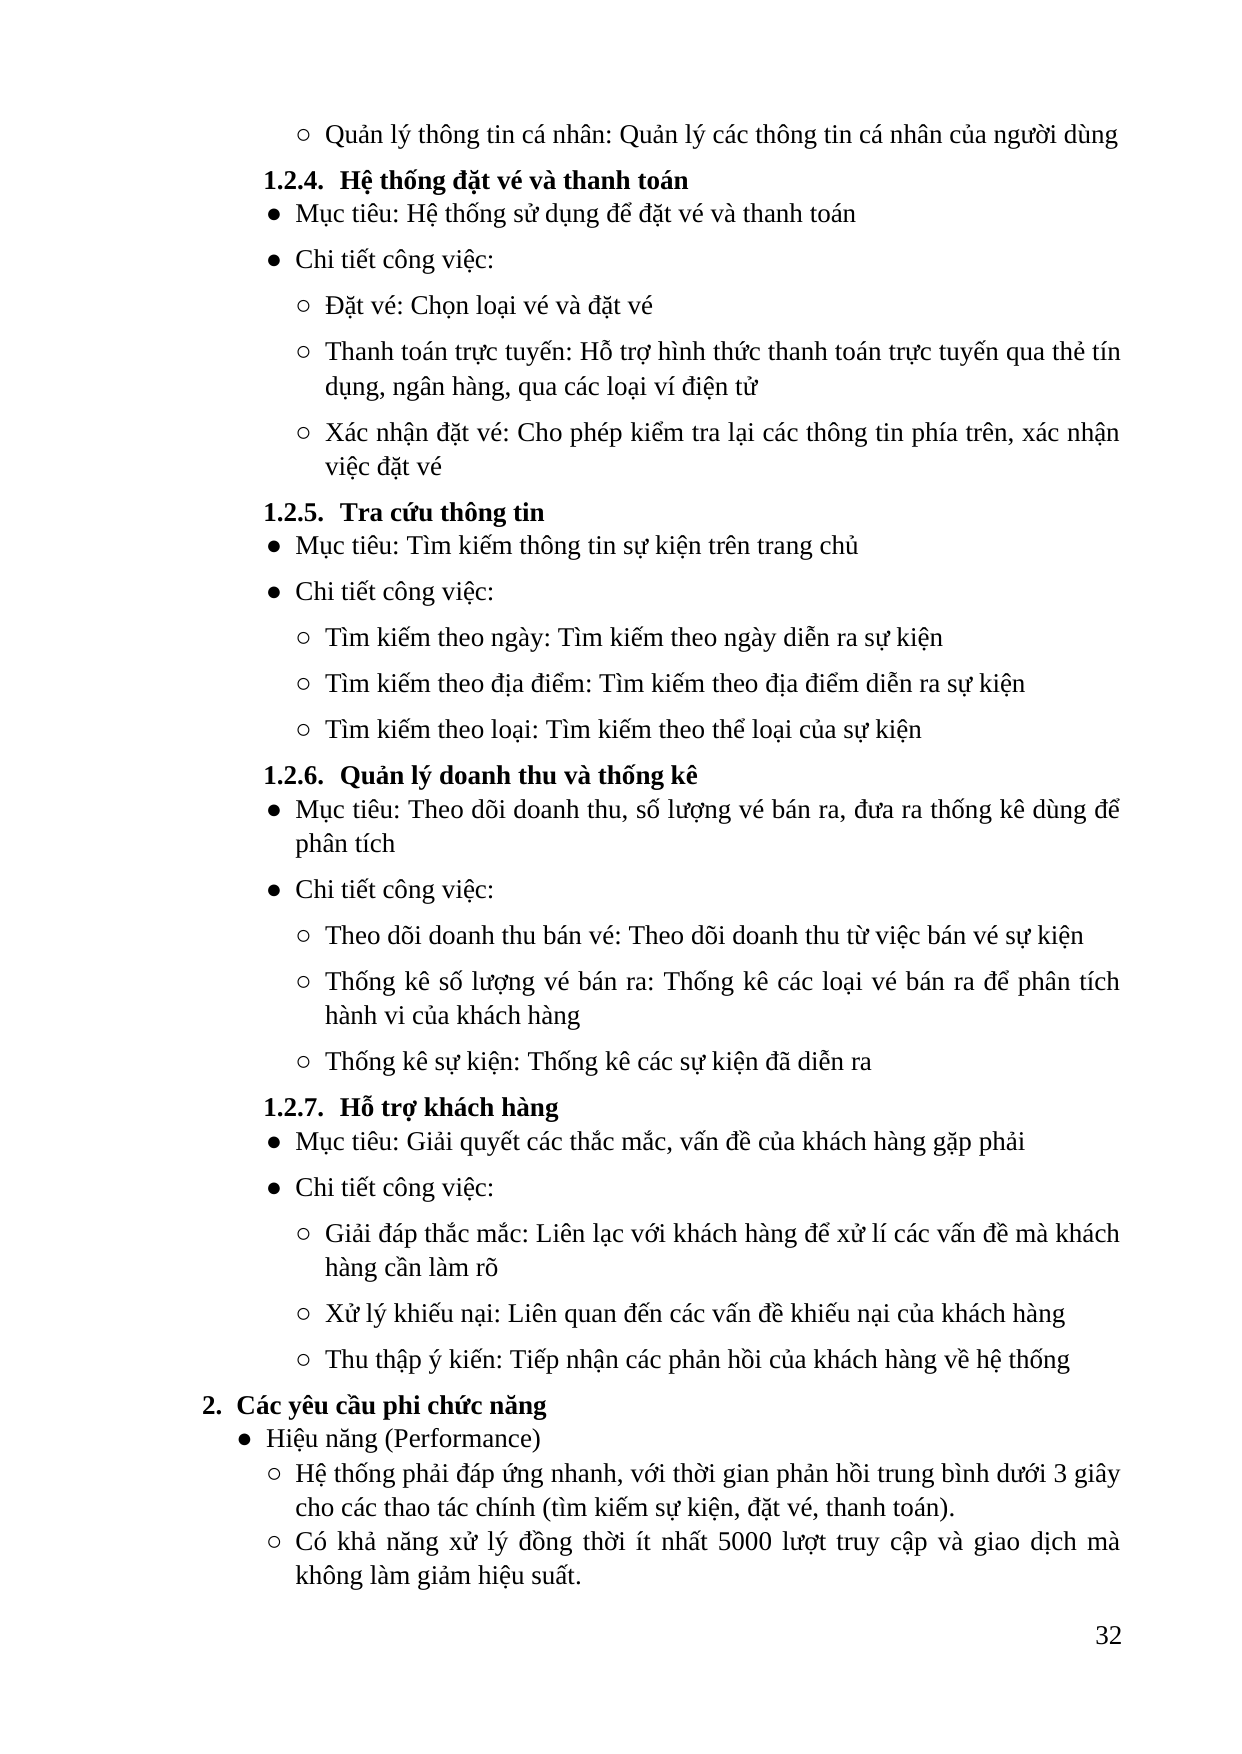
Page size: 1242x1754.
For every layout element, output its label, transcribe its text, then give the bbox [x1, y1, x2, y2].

list Thống kê số lượng vé bán ra: Thống kê các loại vé bán ra để phân tích hành vi của khách hàng [295, 965, 1122, 1031]
list Thanh toán trực tuyến: Hỗ trợ hình thức thanh toán trực tuyến qua thẻ tín dụng, ngân hàng, qua các loại ví điện tử [295, 335, 1122, 401]
list Theo dõi doanh thu bán vé: Theo dõi doanh thu từ việc bán vé sự kiện [295, 919, 1122, 950]
list Mục tiêu: Hệ thống sử dụng để đặt vé và thanh toán [266, 197, 1122, 228]
list Thu thập ý kiến: Tiếp nhận các phản hồi của khách hàng về hệ thống [295, 1343, 1122, 1374]
list Chi tiết công việc: [266, 575, 1122, 606]
list Chi tiết công việc: [266, 1171, 1122, 1202]
list Xử lý khiếu nại: Liên quan đến các vấn đề khiếu nại của khách hàng [295, 1297, 1122, 1328]
list Mục tiêu: Tìm kiếm thông tin sự kiện trên trang chủ [266, 529, 1122, 560]
list Chi tiết công việc: [266, 873, 1122, 904]
list Mục tiêu: Theo dõi doanh thu, số lượng vé bán ra, đưa ra thống kê dùng để phân tích [266, 793, 1122, 858]
list Đặt vé: Chọn loại vé và đặt vé [295, 289, 1122, 321]
list Quản lý thông tin cá nhân: Quản lý các thông tin cá nhân của người dùng [295, 118, 1122, 149]
list Hệ thống phải đáp ứng nhanh, với thời gian phản hồi trung bình dưới 3 giây cho các thao tác chính (tìm kiếm sự kiện, đặt vé, thanh toán). [266, 1457, 1122, 1522]
list Tìm kiếm theo loại: Tìm kiếm theo thể loại của sự kiện [295, 713, 1122, 744]
list Giải đáp thắc mắc: Liên lạc với khách hàng để xử lí các vấn đề mà khách hàng cần làm rõ [295, 1217, 1122, 1282]
subtitle Các yêu cầu phi chức năng [222, 1389, 1122, 1420]
list Tìm kiếm theo địa điểm: Tìm kiếm theo địa điểm diễn ra sự kiện [295, 667, 1122, 698]
list Hiệu năng (Performance) [236, 1423, 1122, 1454]
list Thống kê sự kiện: Thống kê các sự kiện đã diễn ra [295, 1045, 1122, 1076]
list Xác nhận đặt vé: Cho phép kiểm tra lại các thông tin phía trên, xác nhận việc đặt vé [295, 416, 1122, 481]
list Tìm kiếm theo ngày: Tìm kiếm theo ngày diễn ra sự kiện [295, 621, 1122, 652]
list Mục tiêu: Giải quyết các thắc mắc, vấn đề của khách hàng gặp phải [266, 1125, 1122, 1156]
list Chi tiết công việc: [266, 243, 1122, 274]
list Có khả năng xử lý đồng thời ít nhất 5000 lượt truy cập và giao dịch mà không làm giảm hiệu suất. [266, 1525, 1122, 1590]
